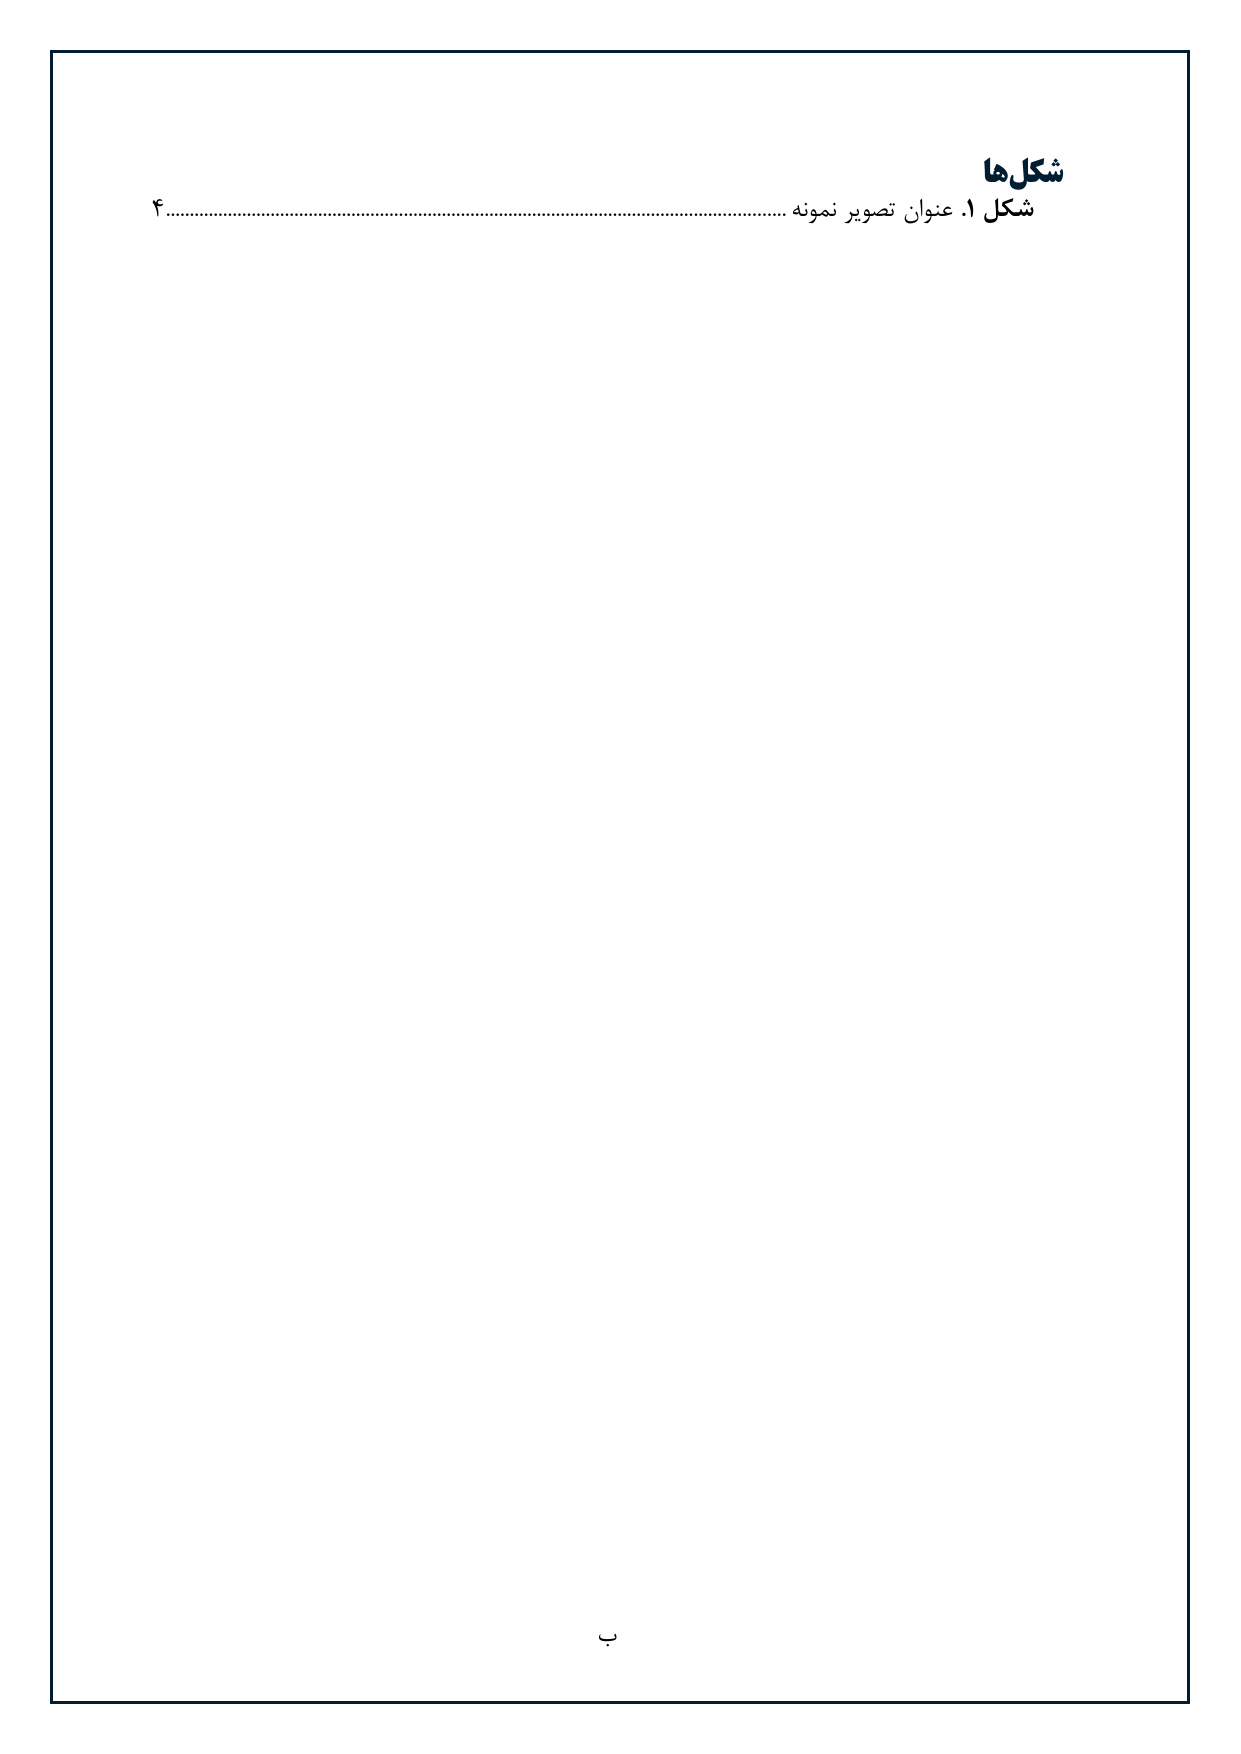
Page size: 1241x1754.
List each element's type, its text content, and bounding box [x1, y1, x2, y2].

text شکل‌ها [150, 159, 1063, 193]
text شکل 1. عنوان تصویر نمونه 4 [150, 198, 1063, 227]
